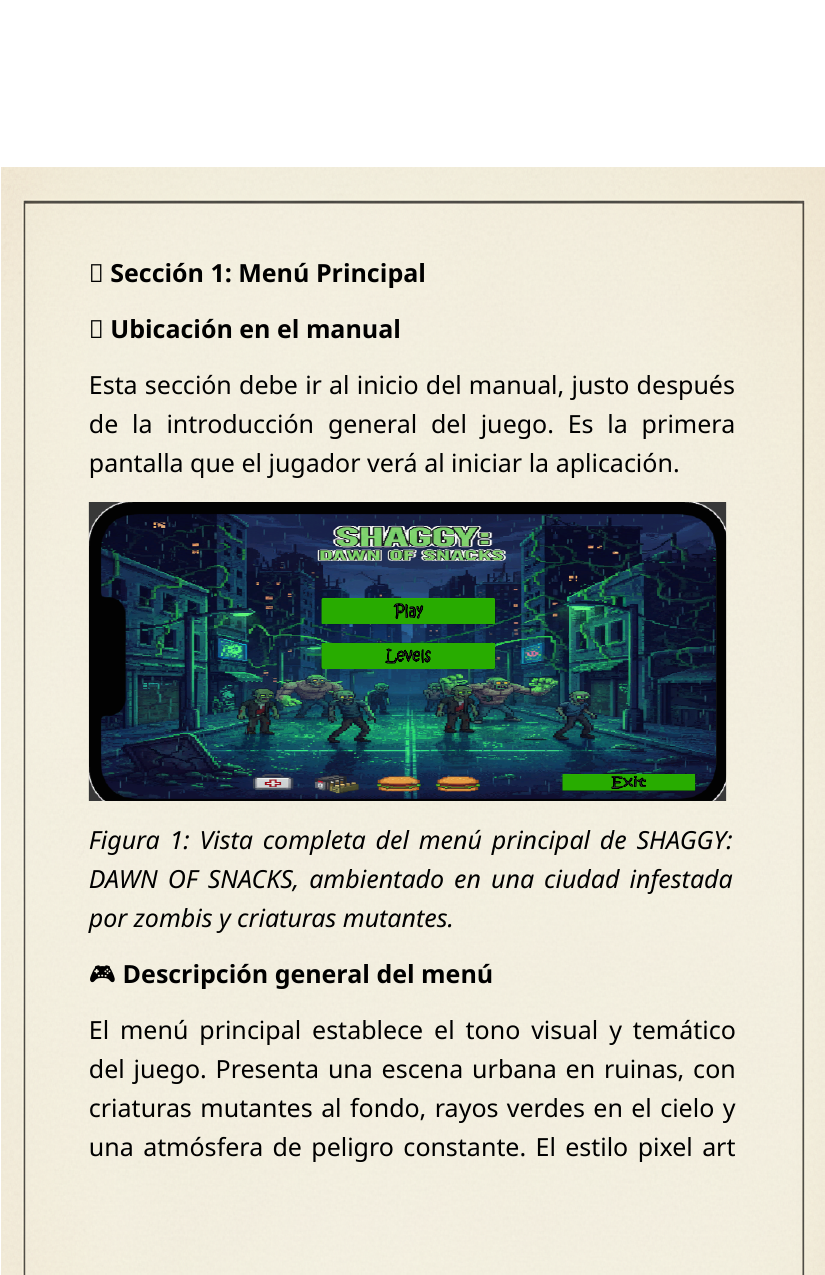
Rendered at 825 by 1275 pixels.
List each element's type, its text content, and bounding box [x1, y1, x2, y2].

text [89, 1012, 736, 1164]
text Figura 1: Vista completa del menú principal de SHAGGY: DAWN OF SNACKS, ambientado en una ciudad infestada por zombis y criaturas mutantes. [89, 822, 736, 935]
text 🎮 Descripción general del menú [89, 956, 736, 991]
text 📌 Ubicación en el manual [89, 312, 736, 346]
text 📘 Sección 1: Menú Principal [89, 256, 736, 290]
text Esta sección debe ir al inicio del manual, justo después de la introducción general del juego. Es la primera pantalla que el jugador verá al iniciar la aplicación. [89, 368, 736, 480]
picture [1, 167, 825, 1275]
